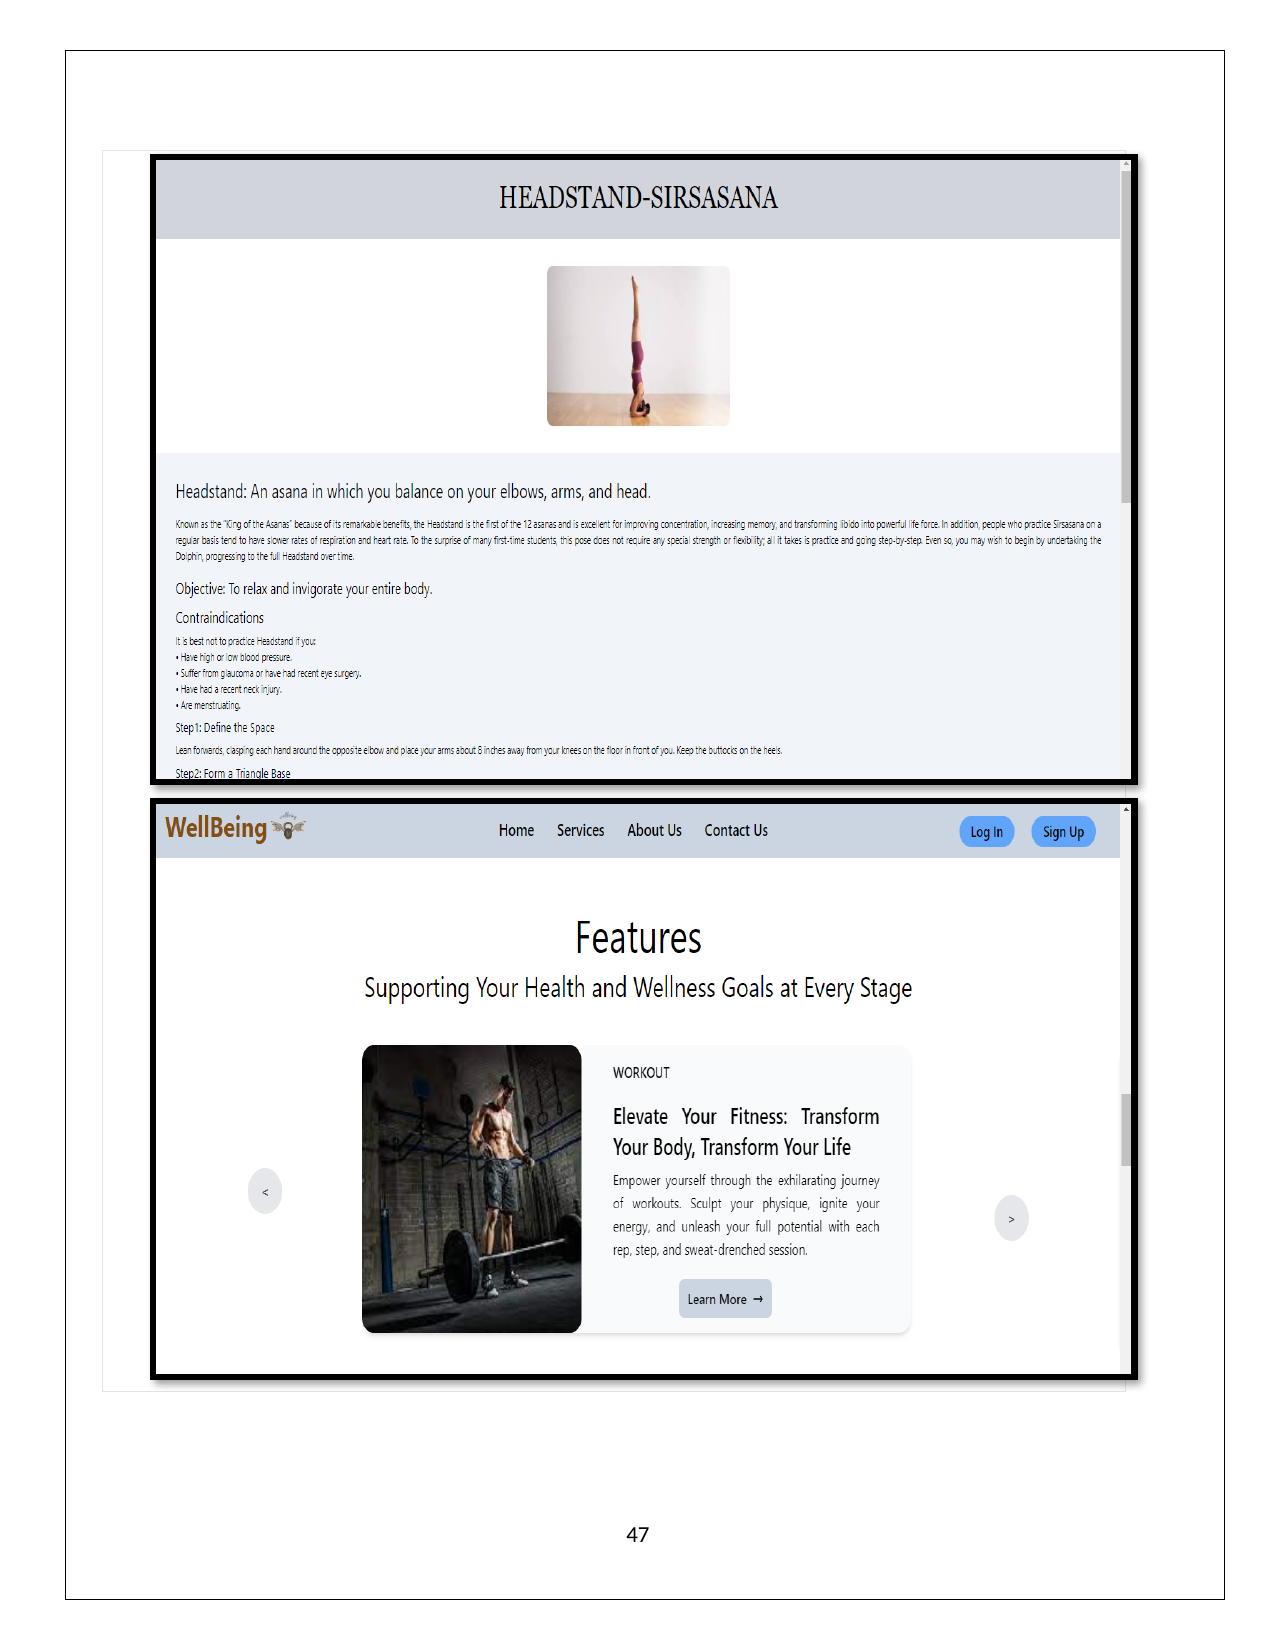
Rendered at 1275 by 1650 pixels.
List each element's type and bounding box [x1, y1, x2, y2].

picture [156, 804, 1131, 1374]
list [103, 151, 1125, 1391]
picture [156, 160, 1131, 779]
